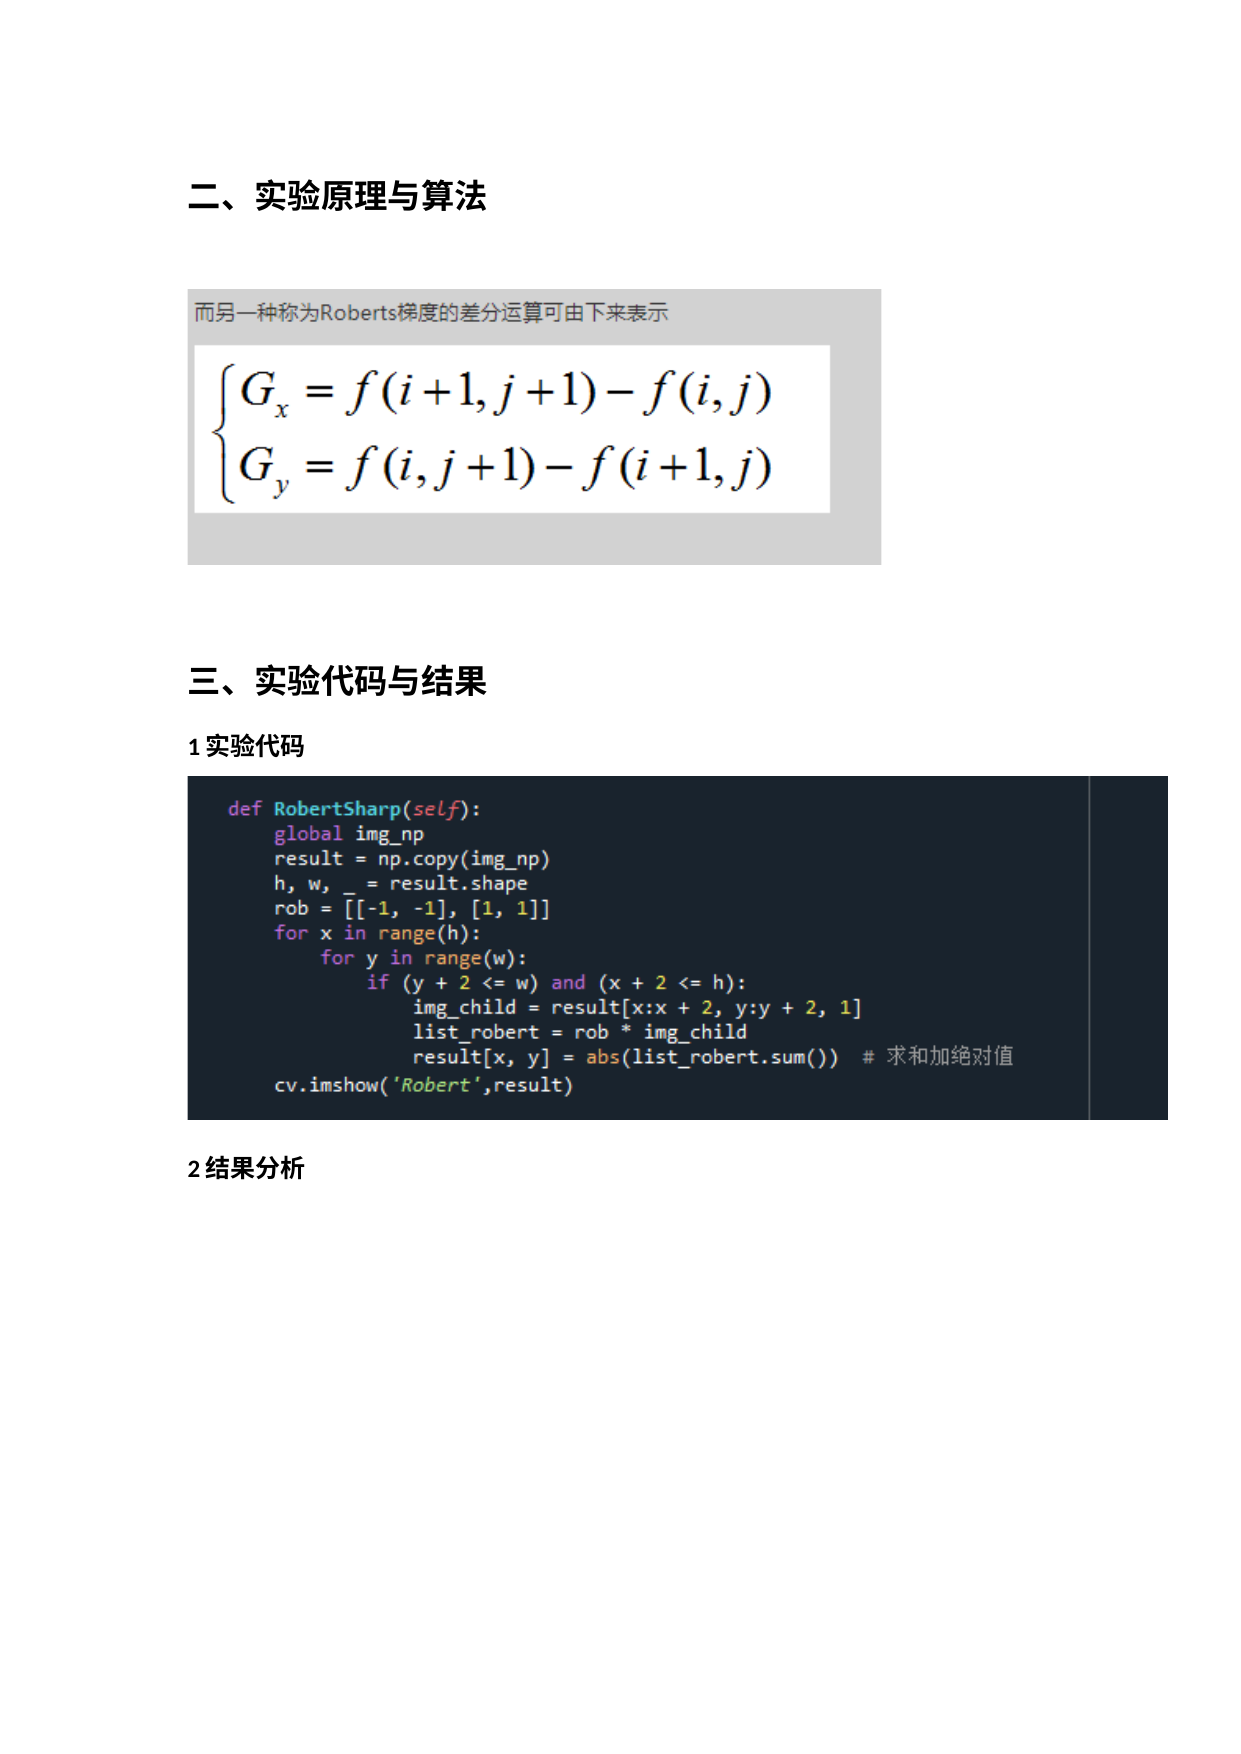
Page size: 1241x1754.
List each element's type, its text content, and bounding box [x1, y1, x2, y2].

picture [187, 289, 882, 565]
text 1实验代码 [187, 712, 1053, 776]
subtitle 二、实验原理与算法 [187, 162, 1053, 227]
text 三、实验代码与结果 [187, 647, 1053, 712]
picture [187, 776, 1168, 1120]
list 2结果分析 [187, 1134, 1053, 1199]
